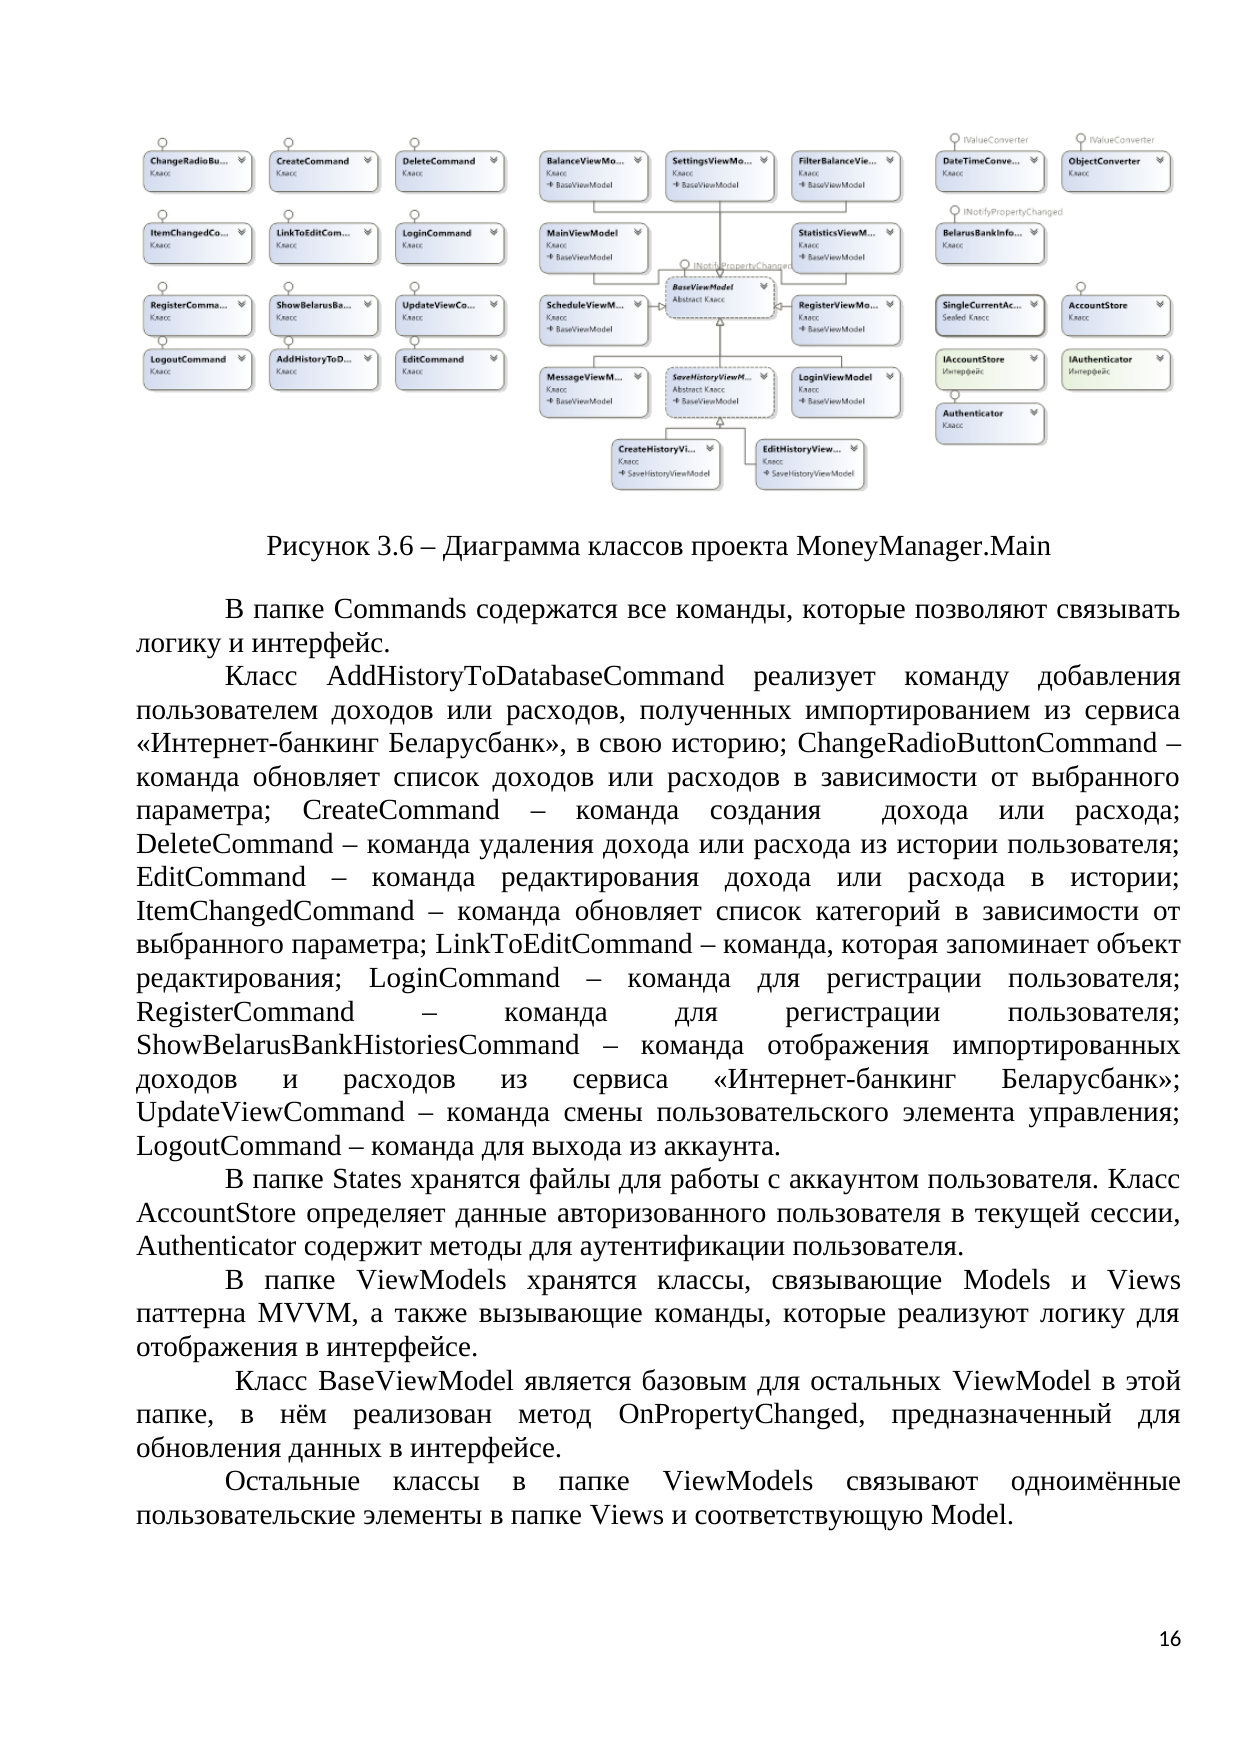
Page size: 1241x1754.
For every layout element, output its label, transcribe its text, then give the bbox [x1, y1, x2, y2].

picture [135, 118, 1182, 500]
text В папке Commands содержатся все команды, которые позволяют связывать логику и интерфейс. [136, 591, 1181, 658]
text Остальные классы в папке ViewModels связывают одноимённые пользовательские элементы в папке Views и соответствующую Model. [136, 1463, 1181, 1530]
text Рисунок 3.6 – Диаграмма классов проекта MoneyManager.Main [136, 528, 1181, 562]
text Класс AddHistoryToDatabaseCommand реализует команду добавления пользователем доходов или расходов, полученных импортированием из сервиса «Интернет-банкинг Беларусбанк», в свою историю; ChangeRadioButtonCommand – команда обновляет список доходов или расходов в зависимости от выбранного параметра; CreateCommand – команда создания дохода или расхода; DeleteCommand – команда удаления дохода или расхода из истории пользователя; EditCommand – команда редактирования дохода или расхода в истории; ItemChangedCommand – команда обновляет список категорий в зависимости от выбранного параметра; LinkToEditCommand – команда, которая запоминает объект редактирования; LoginCommand – команда для регистрации пользователя; RegisterCommand – команда для регистрации пользователя; ShowBelarusBankHistoriesCommand – команда отображения импортированных доходов и расходов из сервиса «Интернет-банкинг Беларусбанк»; UpdateViewCommand – команда смены пользовательского элемента управления; LogoutCommand – команда для выхода из аккаунта. [136, 658, 1181, 1161]
text В папке ViewModels хранятся классы, связывающие Models и Views паттерна MVVM, а также вызывающие команды, которые реализуют логику для отображения в интерфейсе. [136, 1262, 1181, 1363]
text В папке States хранятся файлы для работы с аккаунтом пользователя. Класс AccountStore определяет данные авторизованного пользователя в текущей сессии, Authenticator содержит методы для аутентификации пользователя. [136, 1161, 1181, 1262]
text Класс BaseViewModel является базовым для остальных ViewModel в этой папке, в нём реализован метод OnPropertyChanged, предназначенный для обновления данных в интерфейсе. [136, 1363, 1181, 1463]
